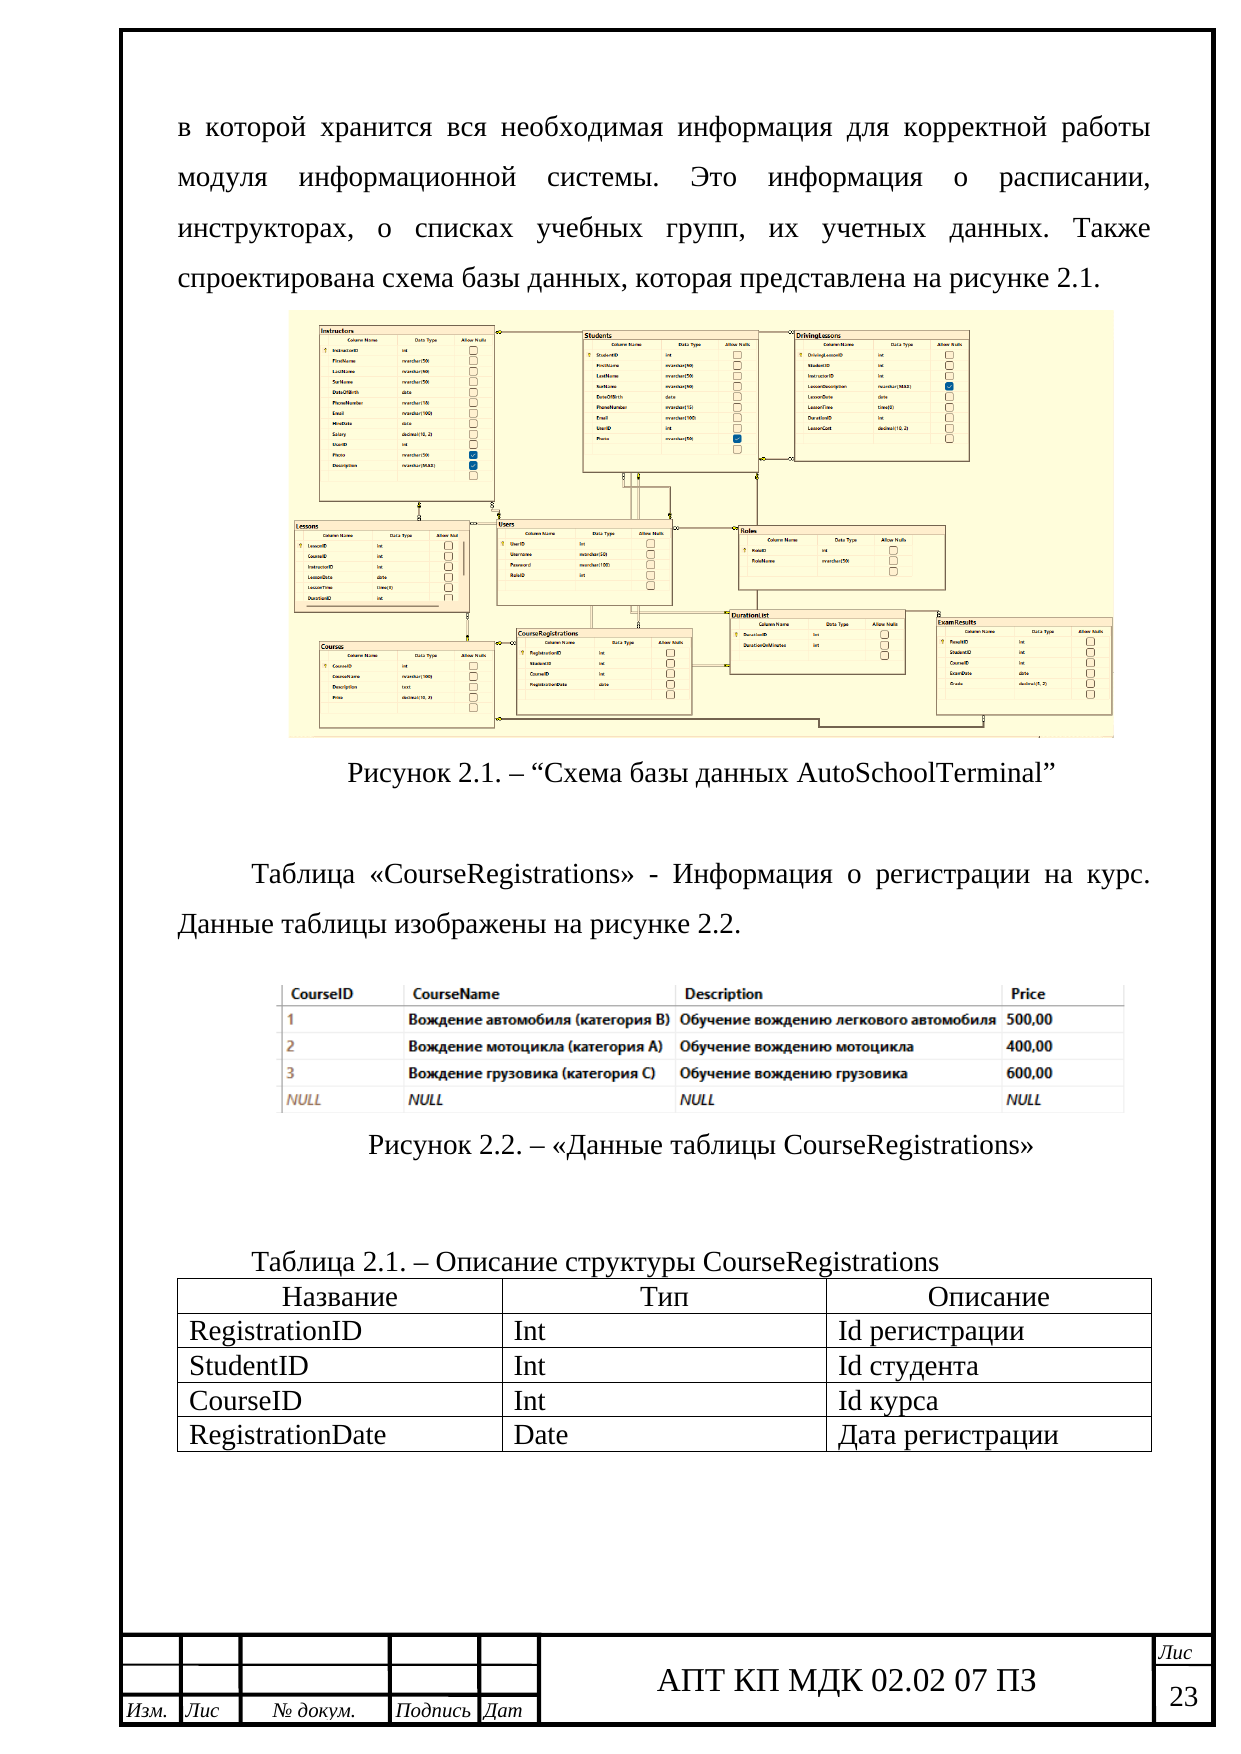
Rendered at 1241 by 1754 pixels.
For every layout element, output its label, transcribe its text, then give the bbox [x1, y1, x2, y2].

table_cell Дата регистрации [827, 1417, 1151, 1451]
table_cell StudentID [178, 1348, 502, 1382]
picture [288, 310, 1114, 738]
table_cell Id регистрации [827, 1314, 1151, 1347]
table_cell Int [503, 1348, 826, 1382]
text Таблица 2.1. – Описание структуры CourseRegistrations [177, 1244, 1152, 1278]
table_cell RegistrationID [178, 1314, 502, 1347]
table_cell Id студента [827, 1348, 1151, 1382]
table_cell CourseID [178, 1383, 502, 1416]
table_header Тип [503, 1279, 826, 1312]
table_cell Int [503, 1383, 826, 1416]
table_header Описание [827, 1279, 1151, 1312]
table_cell Int [503, 1314, 826, 1347]
text Рисунок 2.1. – “Схема базы данных AutoSchoolTerminal” [177, 756, 1152, 789]
table_cell Id курса [827, 1383, 1151, 1416]
table_cell Date [503, 1417, 826, 1451]
table_cell RegistrationDate [178, 1417, 502, 1451]
picture [276, 985, 1127, 1113]
text Рисунок 2.2. – «Данные таблицы CourseRegistrations» [177, 1127, 1152, 1161]
text Таблица «CourseRegistrations» - Информация о регистрации на курс. Данные таблицы изображены на рисунке 2.2. [177, 856, 1152, 940]
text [177, 109, 1152, 294]
table_header Название [178, 1279, 502, 1312]
